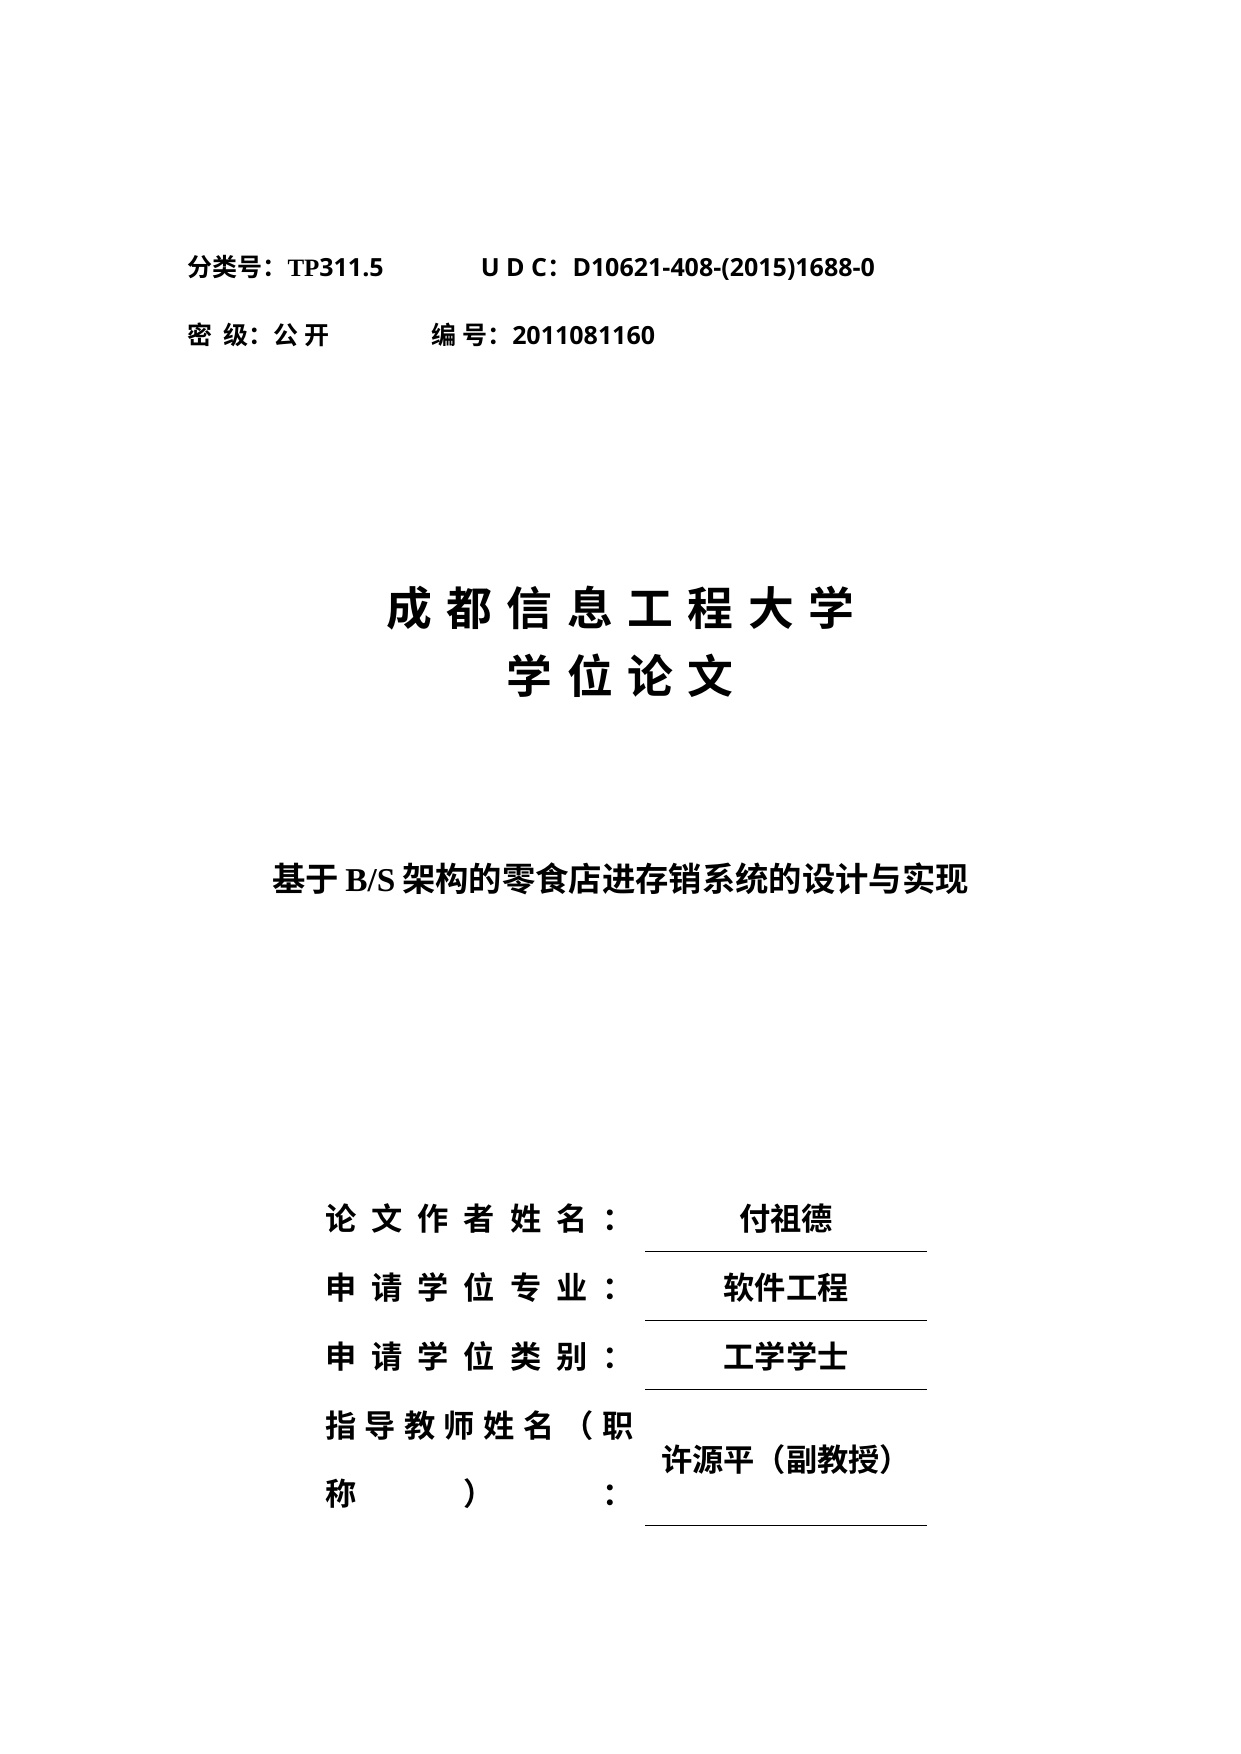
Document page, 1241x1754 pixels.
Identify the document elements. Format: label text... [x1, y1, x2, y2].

table_cell 指导教师姓名（职称）： [314, 1389, 645, 1525]
table_cell 申请学位类别： [314, 1320, 645, 1388]
text 学位论文 [187, 639, 1053, 707]
table_cell 软件工程 [645, 1252, 927, 1319]
table_header 论文作者姓名： [314, 1183, 645, 1251]
text 成都信息工程大学 [187, 571, 1053, 639]
text 密 级：公 开 编 号：2011081160 [187, 300, 1053, 368]
table_cell 工学学士 [645, 1321, 927, 1388]
text 分类号：TP311.5 U D C：D10621-408-(2015)1688-0 [187, 232, 1053, 300]
text 基于B/S架构的零食店进存销系统的设计与实现 [187, 843, 1053, 911]
table_header 付祖德 [645, 1183, 927, 1251]
table_cell 许源平（副教授） [645, 1390, 927, 1525]
table_cell 申请学位专业： [314, 1251, 645, 1319]
